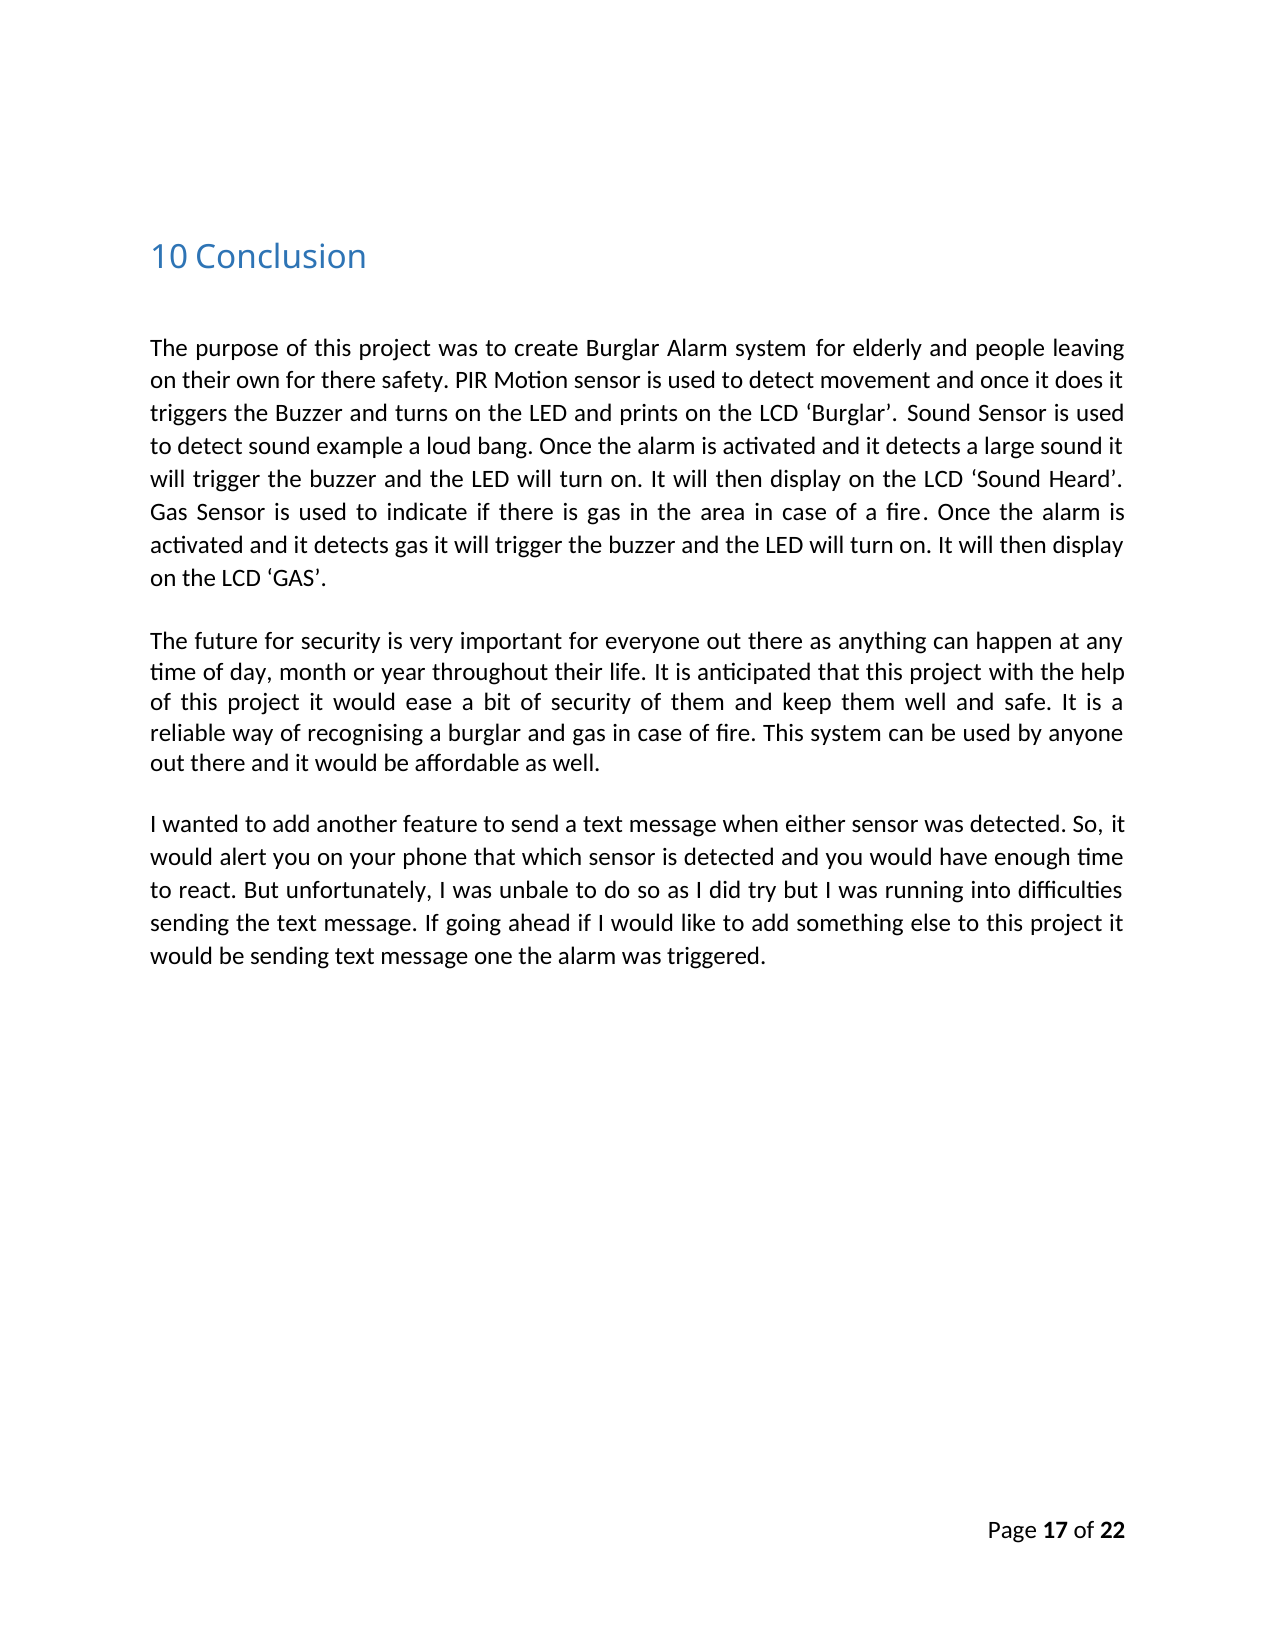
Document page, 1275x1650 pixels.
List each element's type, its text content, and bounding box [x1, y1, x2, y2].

text The future for security is very important for everyone out there as anything can happen at any time of day, month or year throughout their life. It is anticipated that this project with the help of this project it would ease a bit of security of them and keep them well and safe. It is a reliable way of recognising a burglar and gas in case of fire. This system can be used by anyone out there and it would be affordable as well. [150, 626, 1125, 778]
subtitle Conclusion [150, 232, 1125, 278]
text I wanted to add another feature to send a text message when either sensor was detected. So, it would alert you on your phone that which sensor is detected and you would have enough time to react. But unfortunately, I was unbale to do so as I did try but I was running into difficulties sending the text message. If going ahead if I would like to add something else to this project it would be sending text message one the alarm was triggered. [150, 809, 1125, 971]
text The purpose of this project was to create Burglar Alarm system for elderly and people leaving on their own for there safety. PIR Motion sensor is used to detect movement and once it does it triggers the Buzzer and turns on the LED and prints on the LCD ‘Burglar’. Sound Sensor is used to detect sound example a loud bang. Once the alarm is activated and it detects a large sound it will trigger the buzzer and the LED will turn on. It will then display on the LCD ‘Sound Heard’. Gas Sensor is used to indicate if there is gas in the area in case of a fire. Once the alarm is activated and it detects gas it will trigger the buzzer and the LED will turn on. It will then display on the LCD ‘GAS’. [150, 332, 1125, 593]
